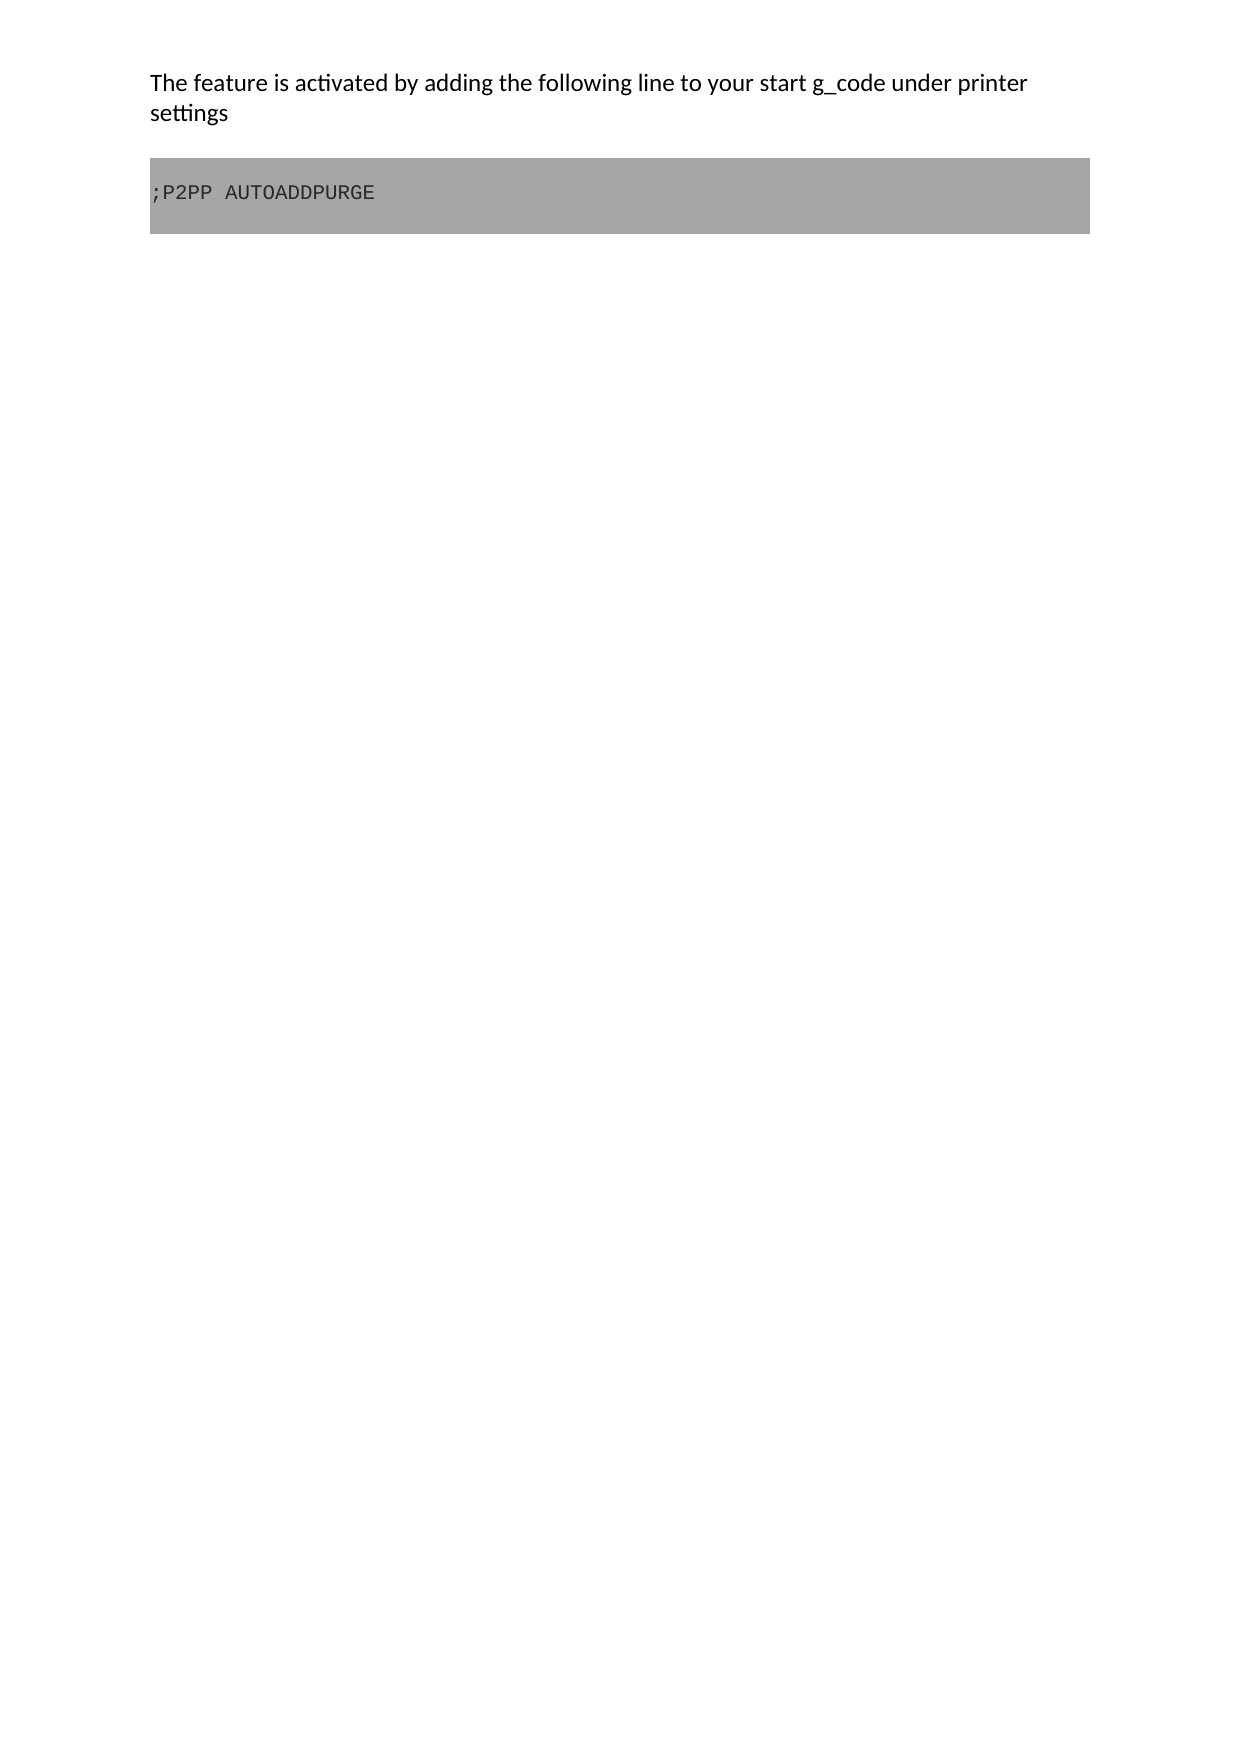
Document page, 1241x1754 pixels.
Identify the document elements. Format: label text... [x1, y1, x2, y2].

text ;P2PP AUTOADDPURGE [150, 182, 1090, 206]
text The feature is activated by adding the following line to your start g_code under printer settings [150, 67, 1090, 128]
